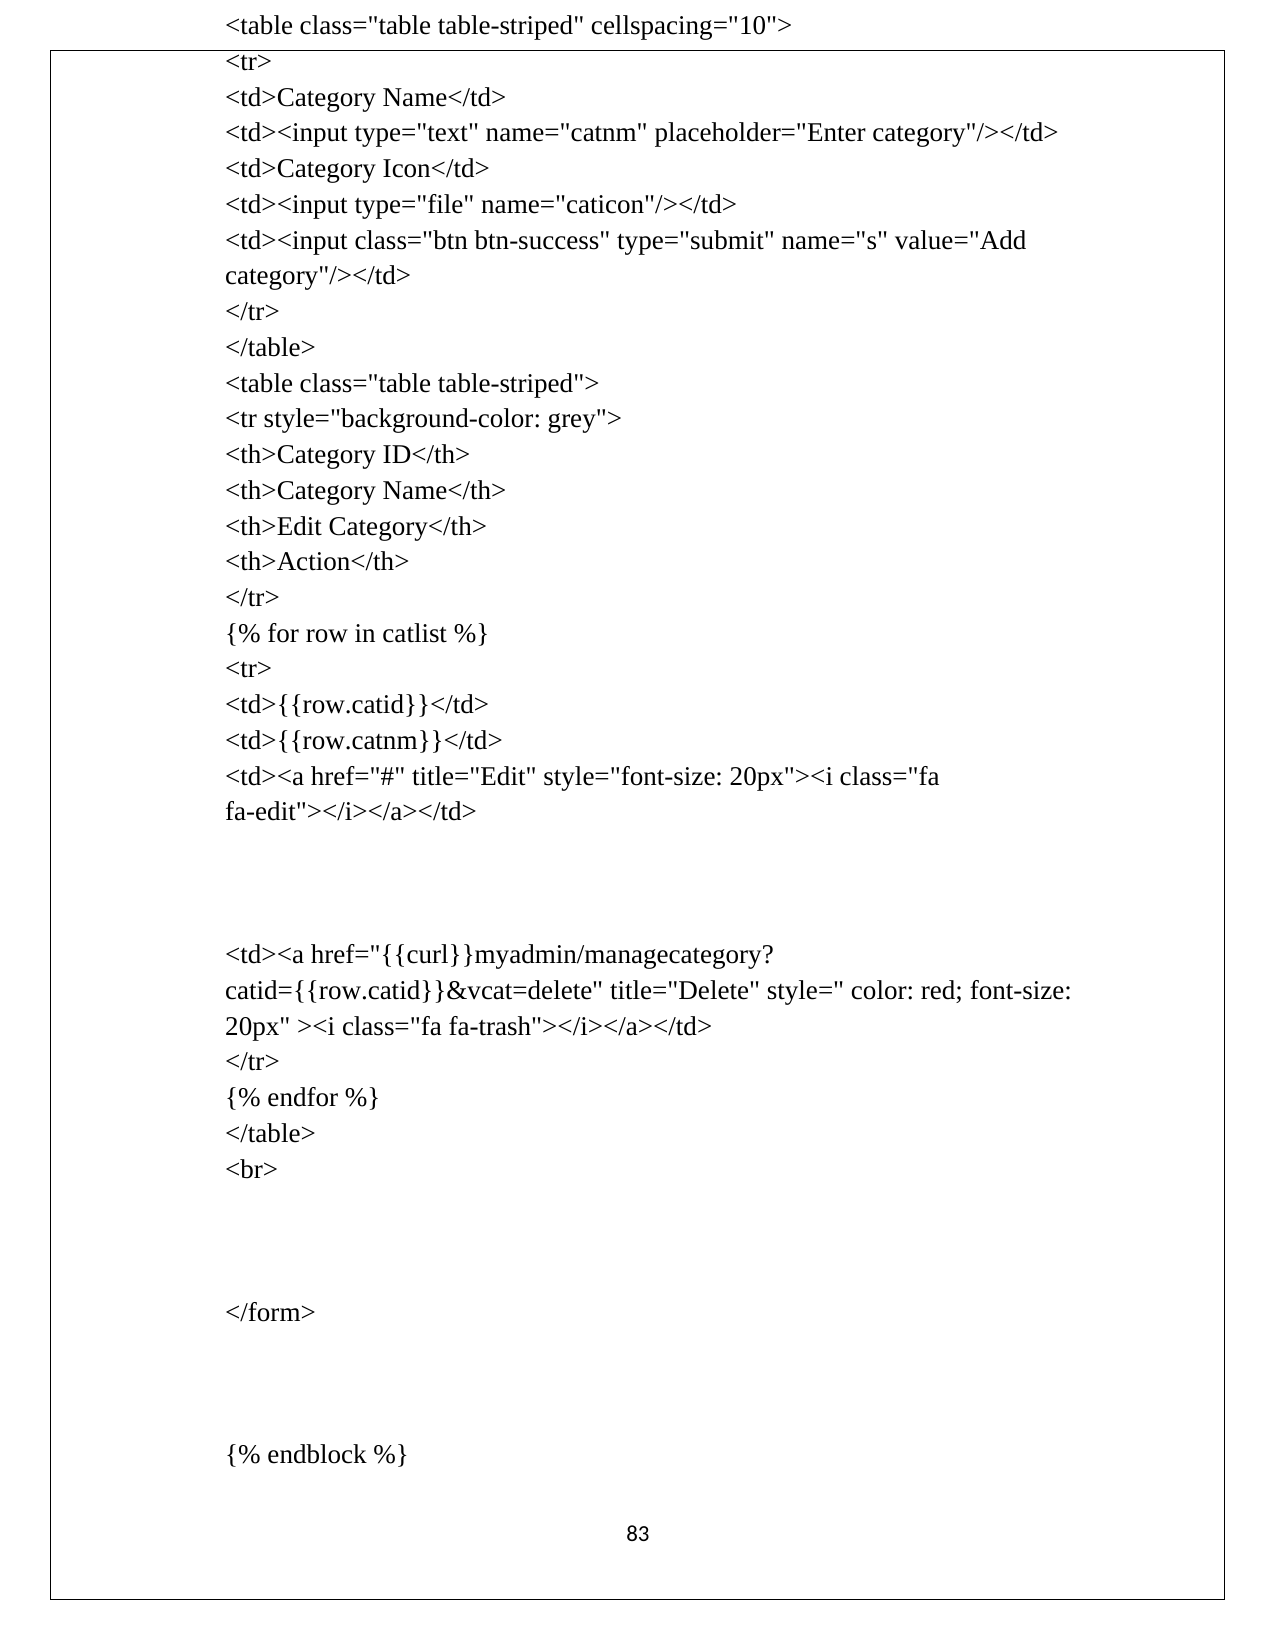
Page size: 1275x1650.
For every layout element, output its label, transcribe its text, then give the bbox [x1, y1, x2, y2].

text </tr> [225, 1046, 1125, 1077]
text <tr> [225, 652, 1125, 684]
text <td>{{row.catnm}}</td> [225, 724, 1125, 755]
text {% for row in catlist %} [225, 617, 1125, 648]
text </tr> [225, 295, 1125, 326]
text {% endfor %} [225, 1081, 1125, 1112]
text <th>Edit Category</th> [225, 509, 1125, 541]
text </table> [225, 331, 1125, 362]
text <td>Category Name</td> [225, 81, 1125, 112]
text <td><input type="text" name="catnm" placeholder="Enter category"/></td> [225, 117, 1125, 148]
text <table class="table table-striped"> [225, 367, 1125, 398]
text <tr> [225, 51, 1125, 76]
text <td><a href="#" title="Edit" style="font-size: 20px"><i class="fa fa-edit"></i></a></td> [225, 760, 1125, 827]
text </table> [225, 1117, 1125, 1148]
text <td><a href="{{curl}}myadmin/managecategory?catid={{row.catid}}&vcat=delete" title="Delete" style=" color: red; font-size: 20px" ><i class="fa fa-trash"></i></a></td> [225, 938, 1125, 1041]
text <th>Category ID</th> [225, 438, 1125, 469]
text <td><input type="file" name="caticon"/></td> [225, 188, 1125, 219]
text <th>Category Name</th> [225, 474, 1125, 505]
text <td>{{row.catid}}</td> [225, 688, 1125, 719]
text <td><input class="btn btn-success" type="submit" name="s" value="Add category"/></td> [225, 224, 1125, 291]
text <th>Action</th> [225, 545, 1125, 576]
text <br> [225, 1153, 1125, 1184]
text </tr> [225, 581, 1125, 612]
text <td>Category Icon</td> [225, 152, 1125, 183]
text <tr style="background-color: grey"> [225, 402, 1125, 433]
text <table class="table table-striped" cellspacing="10"> [225, 9, 1125, 41]
text </form> [225, 1296, 1125, 1327]
text {% endblock %} [225, 1438, 1125, 1470]
